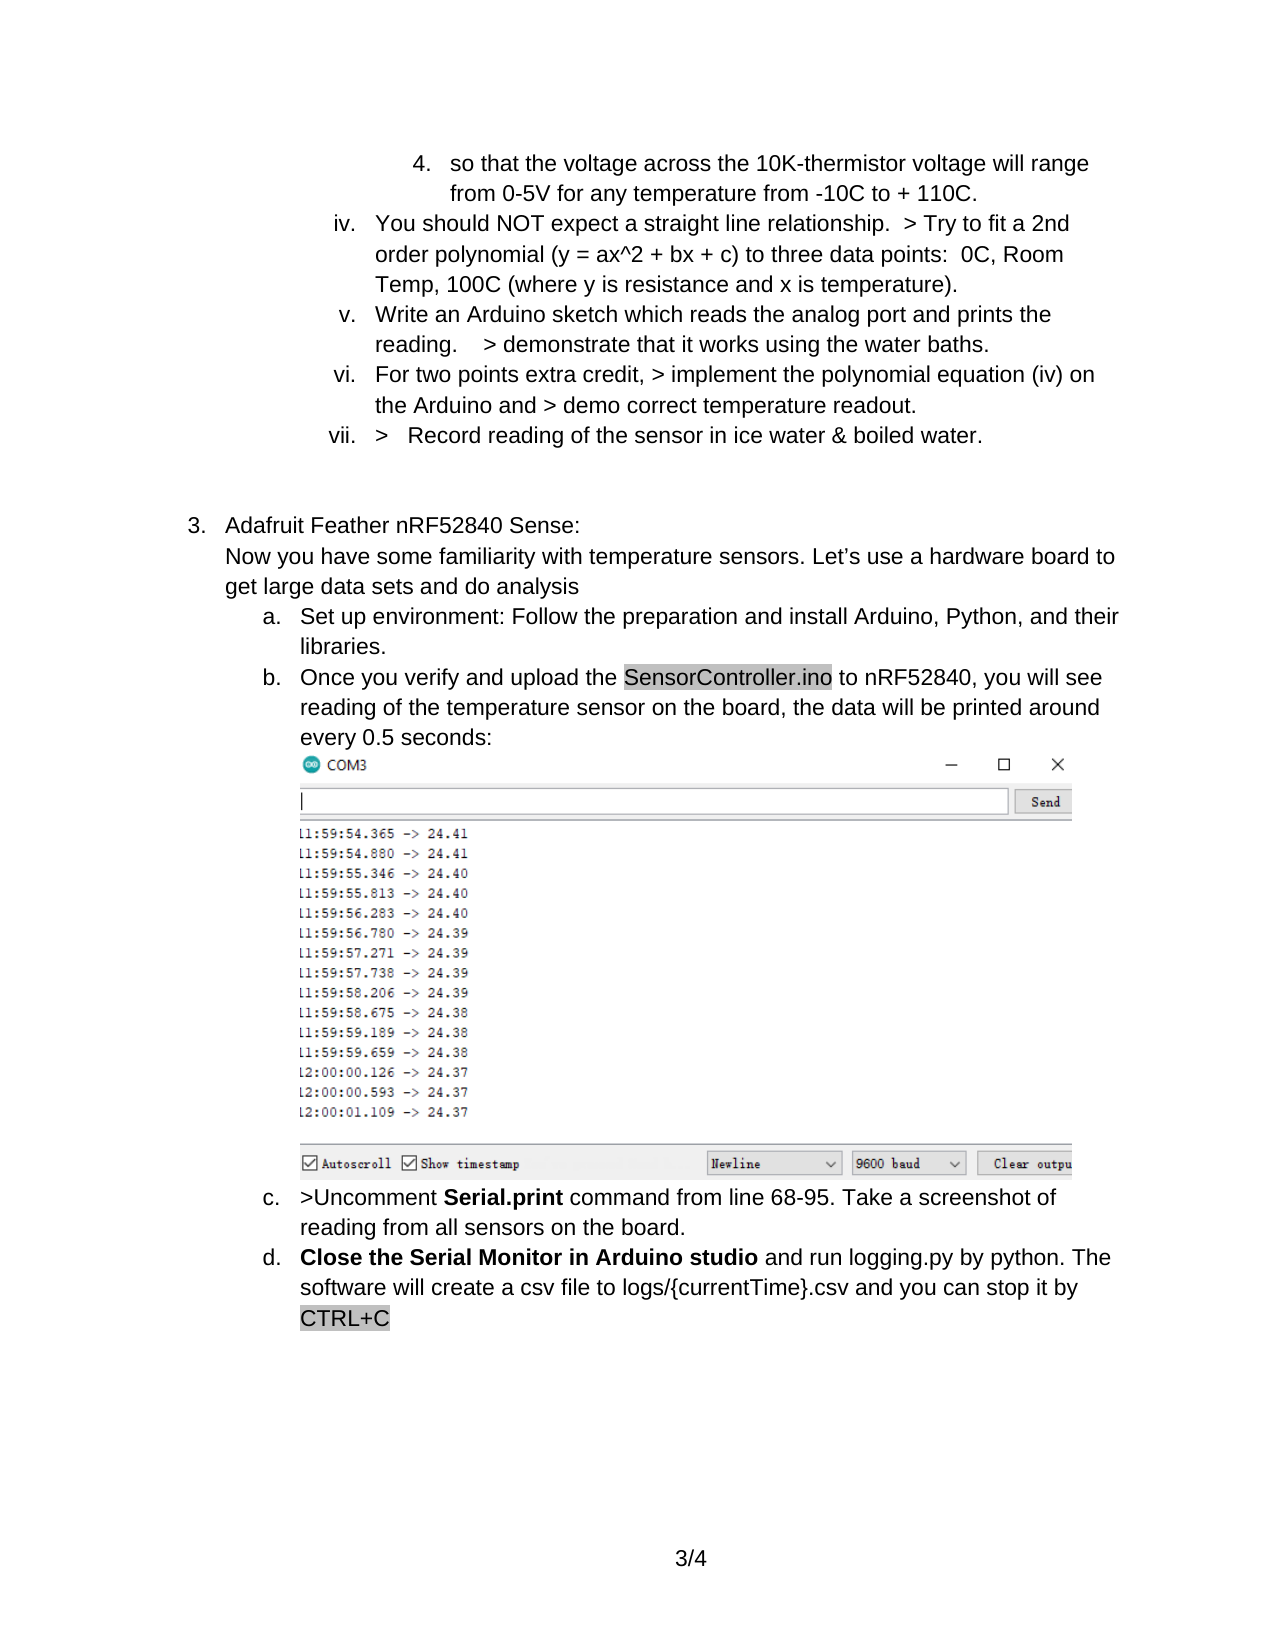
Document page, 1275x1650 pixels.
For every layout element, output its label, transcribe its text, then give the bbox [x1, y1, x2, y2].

list Adafruit Feather nRF52840 Sense: [187, 512, 1125, 539]
picture [300, 754, 1072, 1180]
list >Uncomment Serial.print command from line 68-95. Take a screenshot of reading from all sensors on the board. [262, 1184, 1125, 1240]
list Close the Serial Monitor in Arduino studio and run logging.py by python. The software will create a csv file to logs/{currentTime}.csv and you can stop it by CTRL+C [262, 1244, 1125, 1331]
list Write an Arduino sketch which reads the analog port and prints the reading. > demonstrate that it works using the water baths. [356, 301, 1125, 358]
list You should NOT expect a straight line relationship. > Try to fit a 2nd order polynomial (y = ax^2 + bx + c) to three data points: 0C, Room Temp, 100C (where y is resistance and x is temperature). [356, 210, 1125, 297]
list For two points extra credit, > implement the polynomial equation (iv) on the Arduino and > demo correct temperature readout. [356, 361, 1125, 418]
list Set up environment: Follow the preparation and install Arduino, Python, and their libraries. [262, 603, 1125, 660]
list so that the voltage across the 10K-thermistor voltage will range from 0-5V for any temperature from -10C to + 110C. [412, 150, 1125, 207]
list > Record reading of the sensor in ice water & boiled water. [356, 422, 1125, 448]
list Now you have some familiarity with temperature sensors. Let’s use a hardware board to get large data sets and do analysis [225, 543, 1125, 599]
